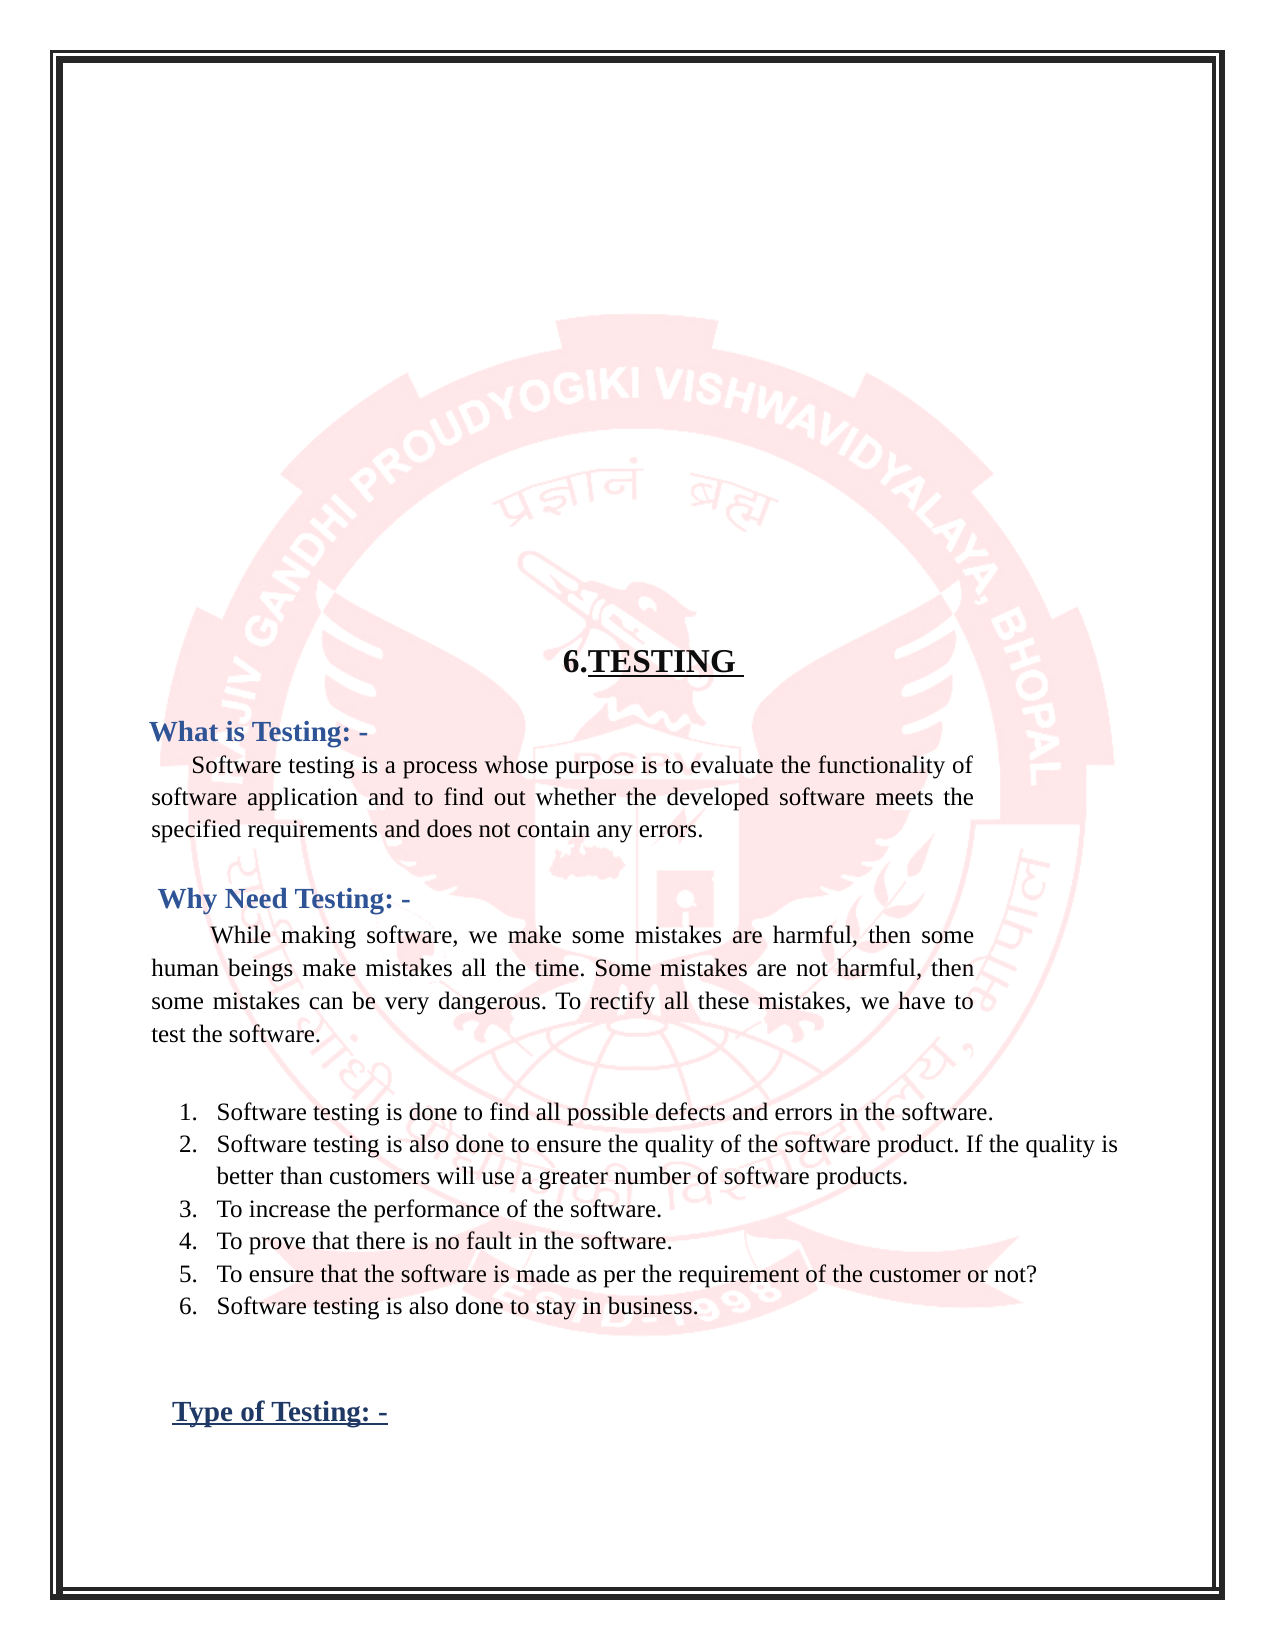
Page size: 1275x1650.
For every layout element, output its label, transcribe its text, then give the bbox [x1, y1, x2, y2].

text While making software, we make some mistakes are harmful, then some human beings make mistakes all the time. Some mistakes are not harmful, then some mistakes can be very dangerous. To rectify all these mistakes, we have to test the software. [150, 920, 975, 1048]
text Type of Testing: - [150, 1394, 1125, 1428]
list Software testing is also done to stay in business. [179, 1291, 1120, 1320]
text Why Need Testing: - [150, 882, 1125, 915]
text Software testing is a process whose purpose is to evaluate the functionality of software application and to find out whether the developed software meets the specified requirements and does not contain any errors. [150, 750, 974, 842]
list To ensure that the software is made as per the requirement of the customer or not? [179, 1259, 1120, 1287]
list To increase the performance of the software. [179, 1194, 1120, 1223]
subtitle 6.TESTING [213, 642, 913, 680]
list Software testing is also done to ensure the quality of the software product. If the quality is better than customers will use a greater number of software products. [179, 1129, 1120, 1190]
list To prove that there is no fault in the software. [179, 1226, 1120, 1255]
list Software testing is done to find all possible defects and errors in the software. [179, 1097, 1120, 1126]
text What is Testing: - [148, 714, 1125, 748]
